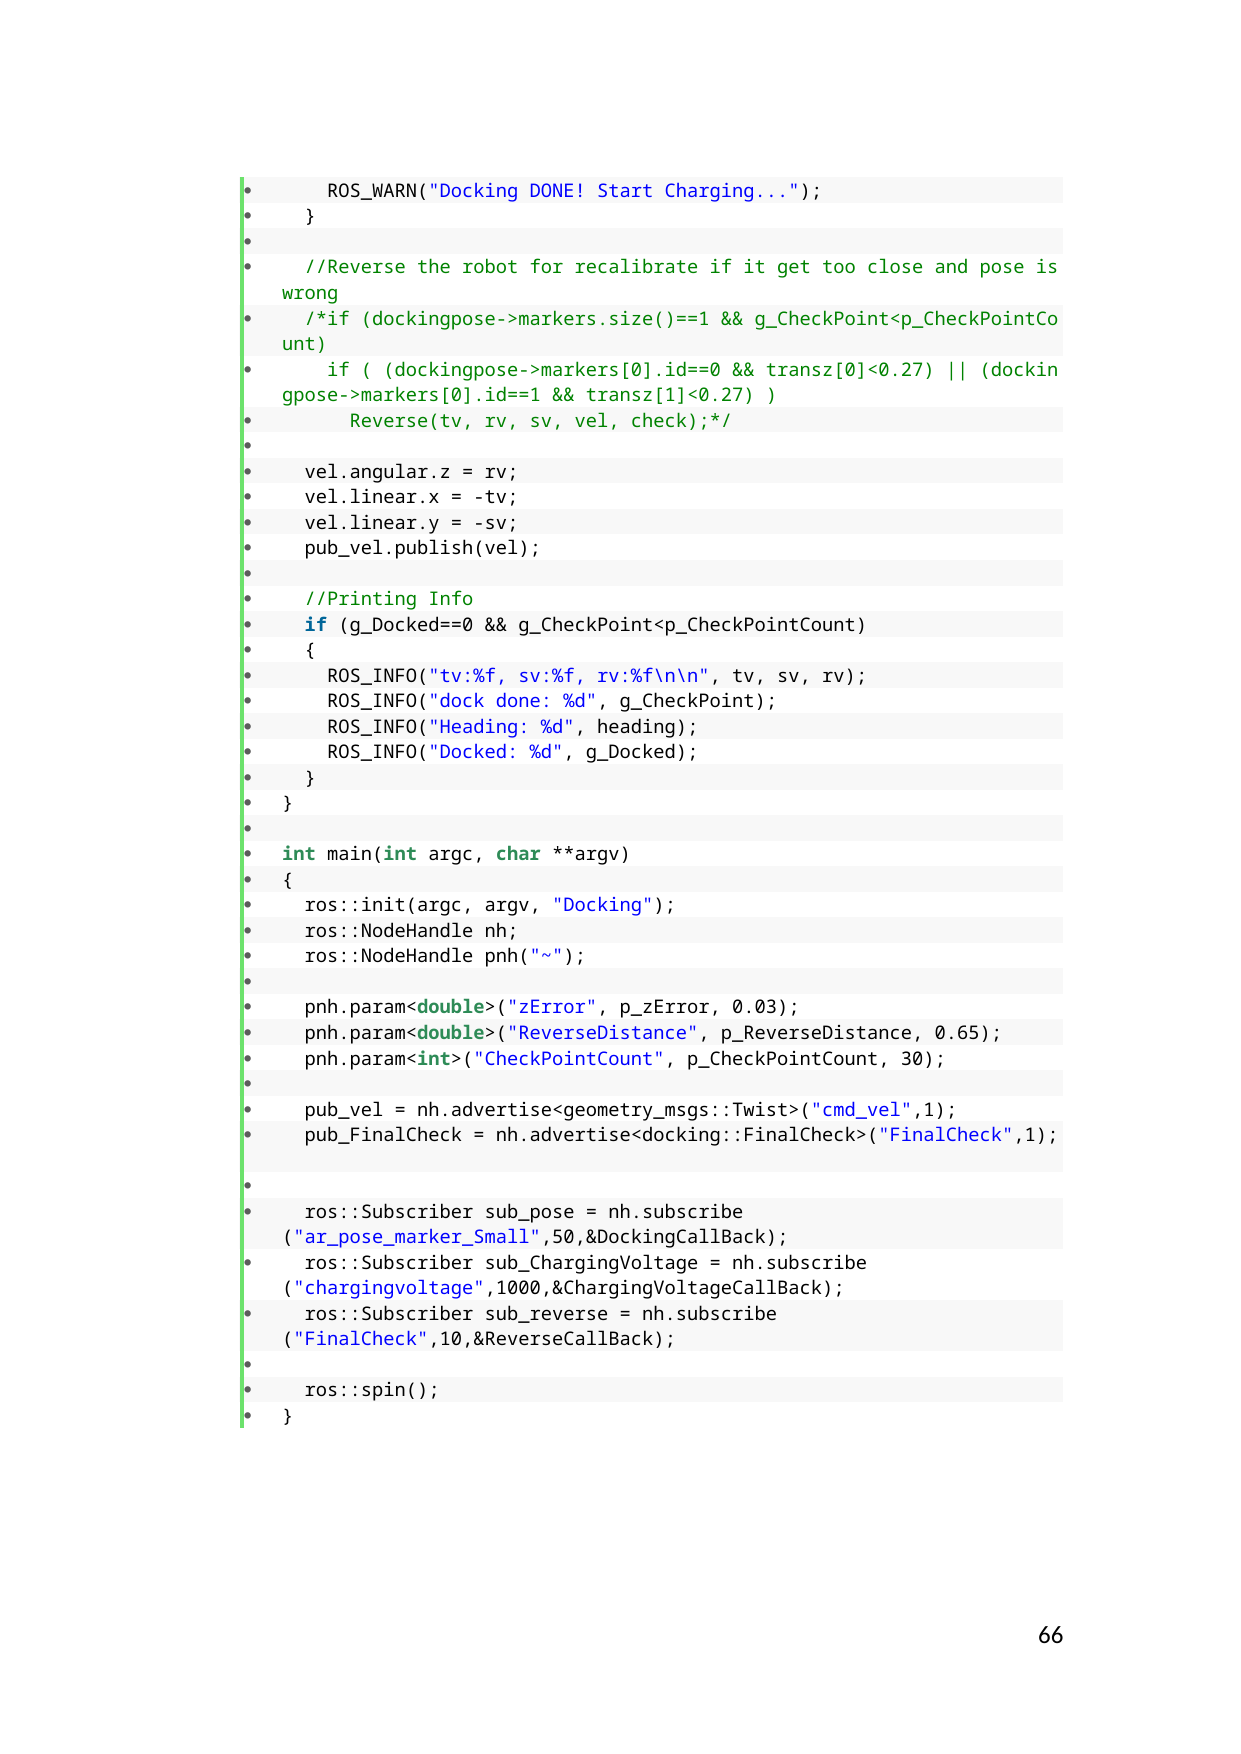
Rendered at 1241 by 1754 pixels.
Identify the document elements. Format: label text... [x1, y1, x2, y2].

list ROS_INFO("Docked: %d", g_Docked); [244, 739, 1063, 764]
list /*if (dockingpose->markers.size()==1 && g_CheckPoint<p_CheckPointCount) [244, 305, 1063, 356]
list { [244, 866, 1063, 892]
list pnh.param<double>("zError", p_zError, 0.03); [244, 994, 1063, 1019]
list pub_vel = nh.advertise<geometry_msgs::Twist>("cmd_vel",1); [244, 1096, 1063, 1121]
list pub_FinalCheck = nh.advertise<docking::FinalCheck>("FinalCheck",1); [244, 1121, 1063, 1172]
list pnh.param<double>("ReverseDistance", p_ReverseDistance, 0.65); [244, 1019, 1063, 1045]
list pnh.param<int>("CheckPointCount", p_CheckPointCount, 30); [244, 1045, 1063, 1070]
list ROS_WARN("Docking DONE! Start Charging..."); [244, 177, 1063, 203]
list vel.angular.z = rv; [244, 458, 1063, 483]
list ROS_INFO("Heading: %d", heading); [244, 713, 1063, 739]
list //Reverse the robot for recalibrate if it get too close and pose is wrong [244, 254, 1063, 305]
list ROS_INFO("dock done: %d", g_CheckPoint); [244, 688, 1063, 713]
list ros::Subscriber sub_reverse = nh.subscribe("FinalCheck",10,&ReverseCallBack); [244, 1300, 1063, 1351]
list if ( (dockingpose->markers[0].id==0 && transz[0]<0.27) || (dockingpose->markers[0].id==1 && transz[1]<0.27) ) [244, 356, 1063, 407]
list Reverse(tv, rv, sv, vel, check);*/ [244, 407, 1063, 432]
list ros::NodeHandle pnh("~"); [244, 943, 1063, 968]
list ros::NodeHandle nh; [244, 917, 1063, 943]
list ROS_INFO("tv:%f, sv:%f, rv:%f\n\n", tv, sv, rv); [244, 662, 1063, 688]
list ros::init(argc, argv, "Docking"); [244, 892, 1063, 917]
list //Printing Info [244, 586, 1063, 611]
list { [244, 637, 1063, 662]
list } [244, 1402, 1063, 1428]
list int main(int argc, char **argv) [244, 841, 1063, 866]
list vel.linear.y = -sv; [244, 509, 1063, 534]
list pub_vel.publish(vel); [244, 534, 1063, 560]
list if (g_Docked==0 && g_CheckPoint<p_CheckPointCount) [244, 611, 1063, 637]
list } [244, 764, 1063, 790]
list ros::Subscriber sub_pose = nh.subscribe("ar_pose_marker_Small",50,&DockingCallBack); [244, 1198, 1063, 1249]
list ros::spin(); [244, 1377, 1063, 1402]
list vel.linear.x = -tv; [244, 483, 1063, 509]
list } [244, 203, 1063, 228]
list } [244, 790, 1063, 815]
list ros::Subscriber sub_ChargingVoltage = nh.subscribe("chargingvoltage",1000,&ChargingVoltageCallBack); [244, 1249, 1063, 1300]
